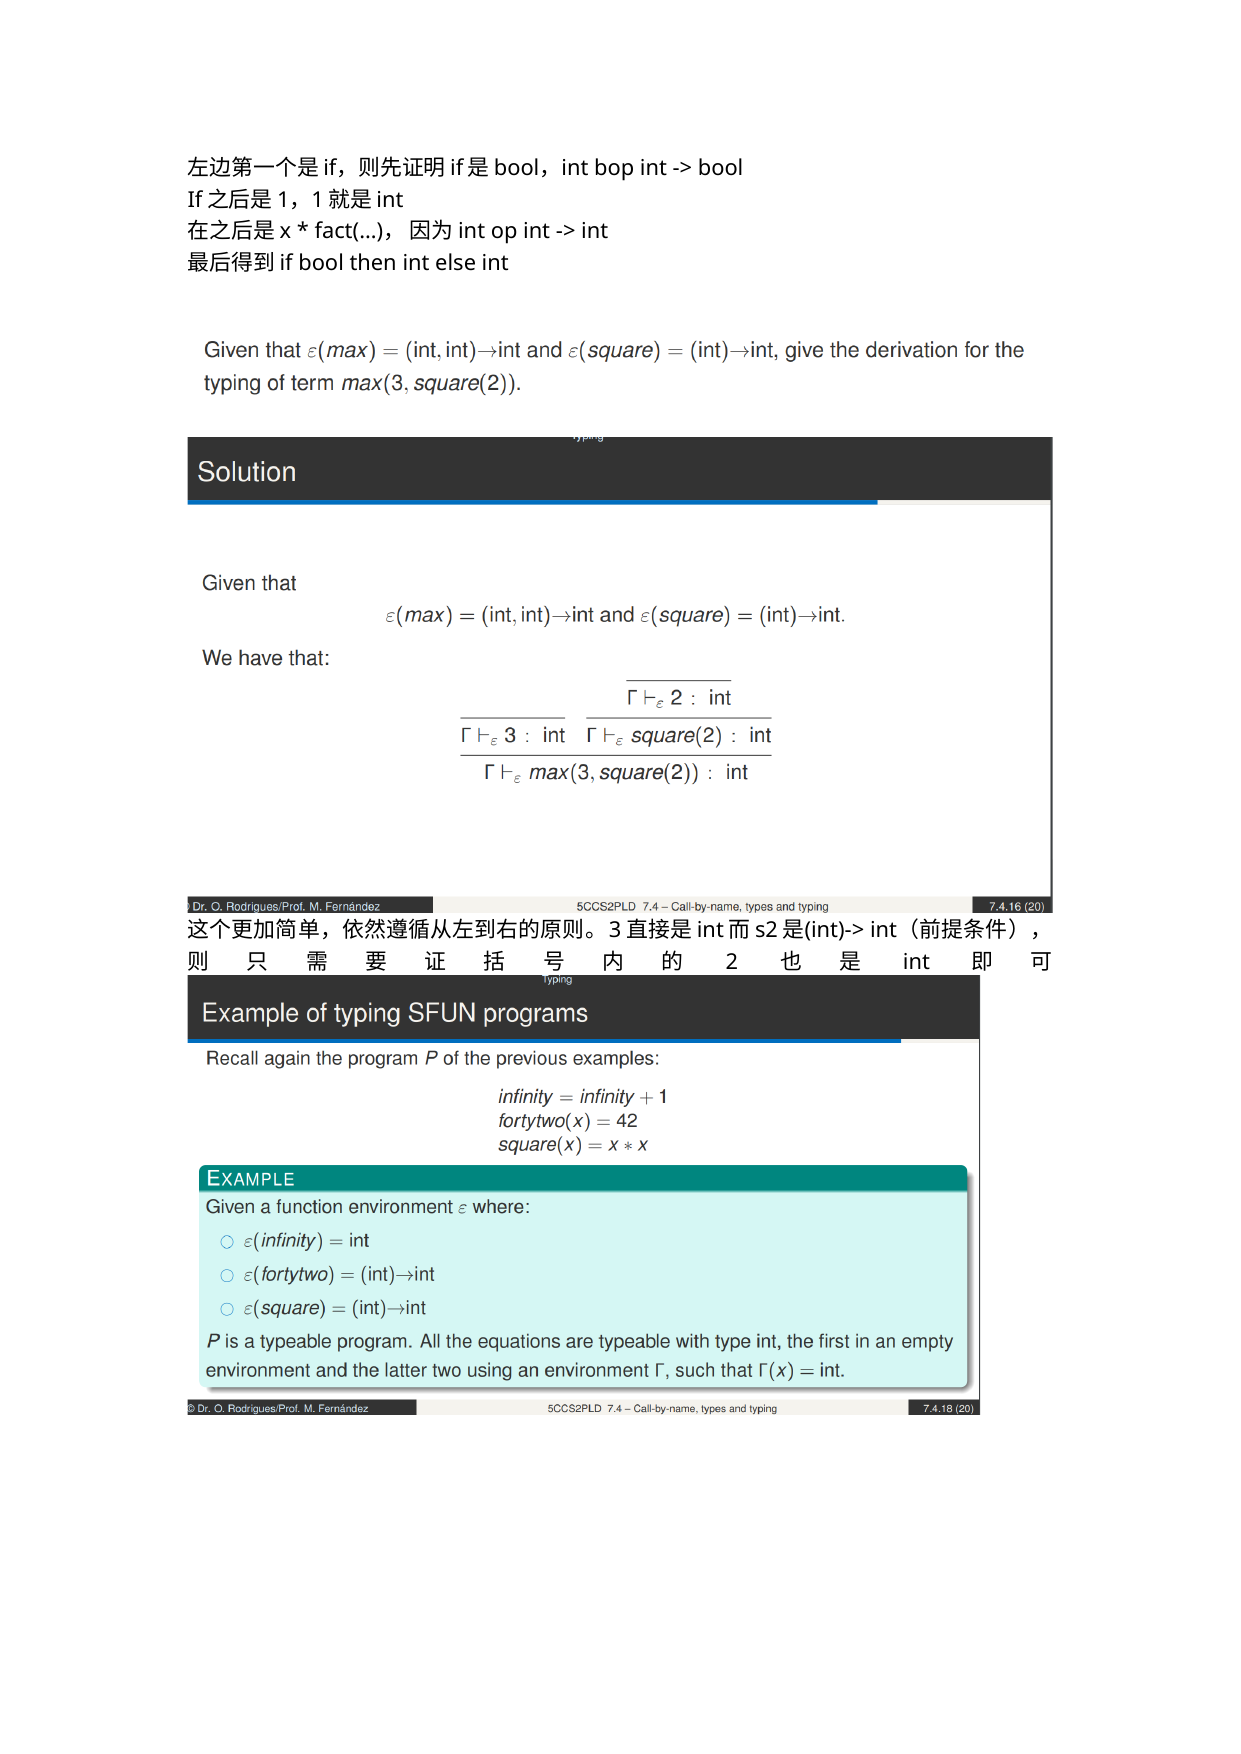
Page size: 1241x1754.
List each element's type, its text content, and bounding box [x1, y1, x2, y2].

picture [187, 975, 980, 1415]
picture [187, 306, 1053, 913]
text 左边第一个是if，则先证明if是bool，int bop int -> bool [187, 150, 1053, 182]
text If之后是1，1就是int [187, 182, 1053, 213]
text 最后得到if bool then int else int [187, 245, 1053, 277]
text 在之后是x * fact(…)， 因为int op int -> int [187, 213, 1053, 245]
